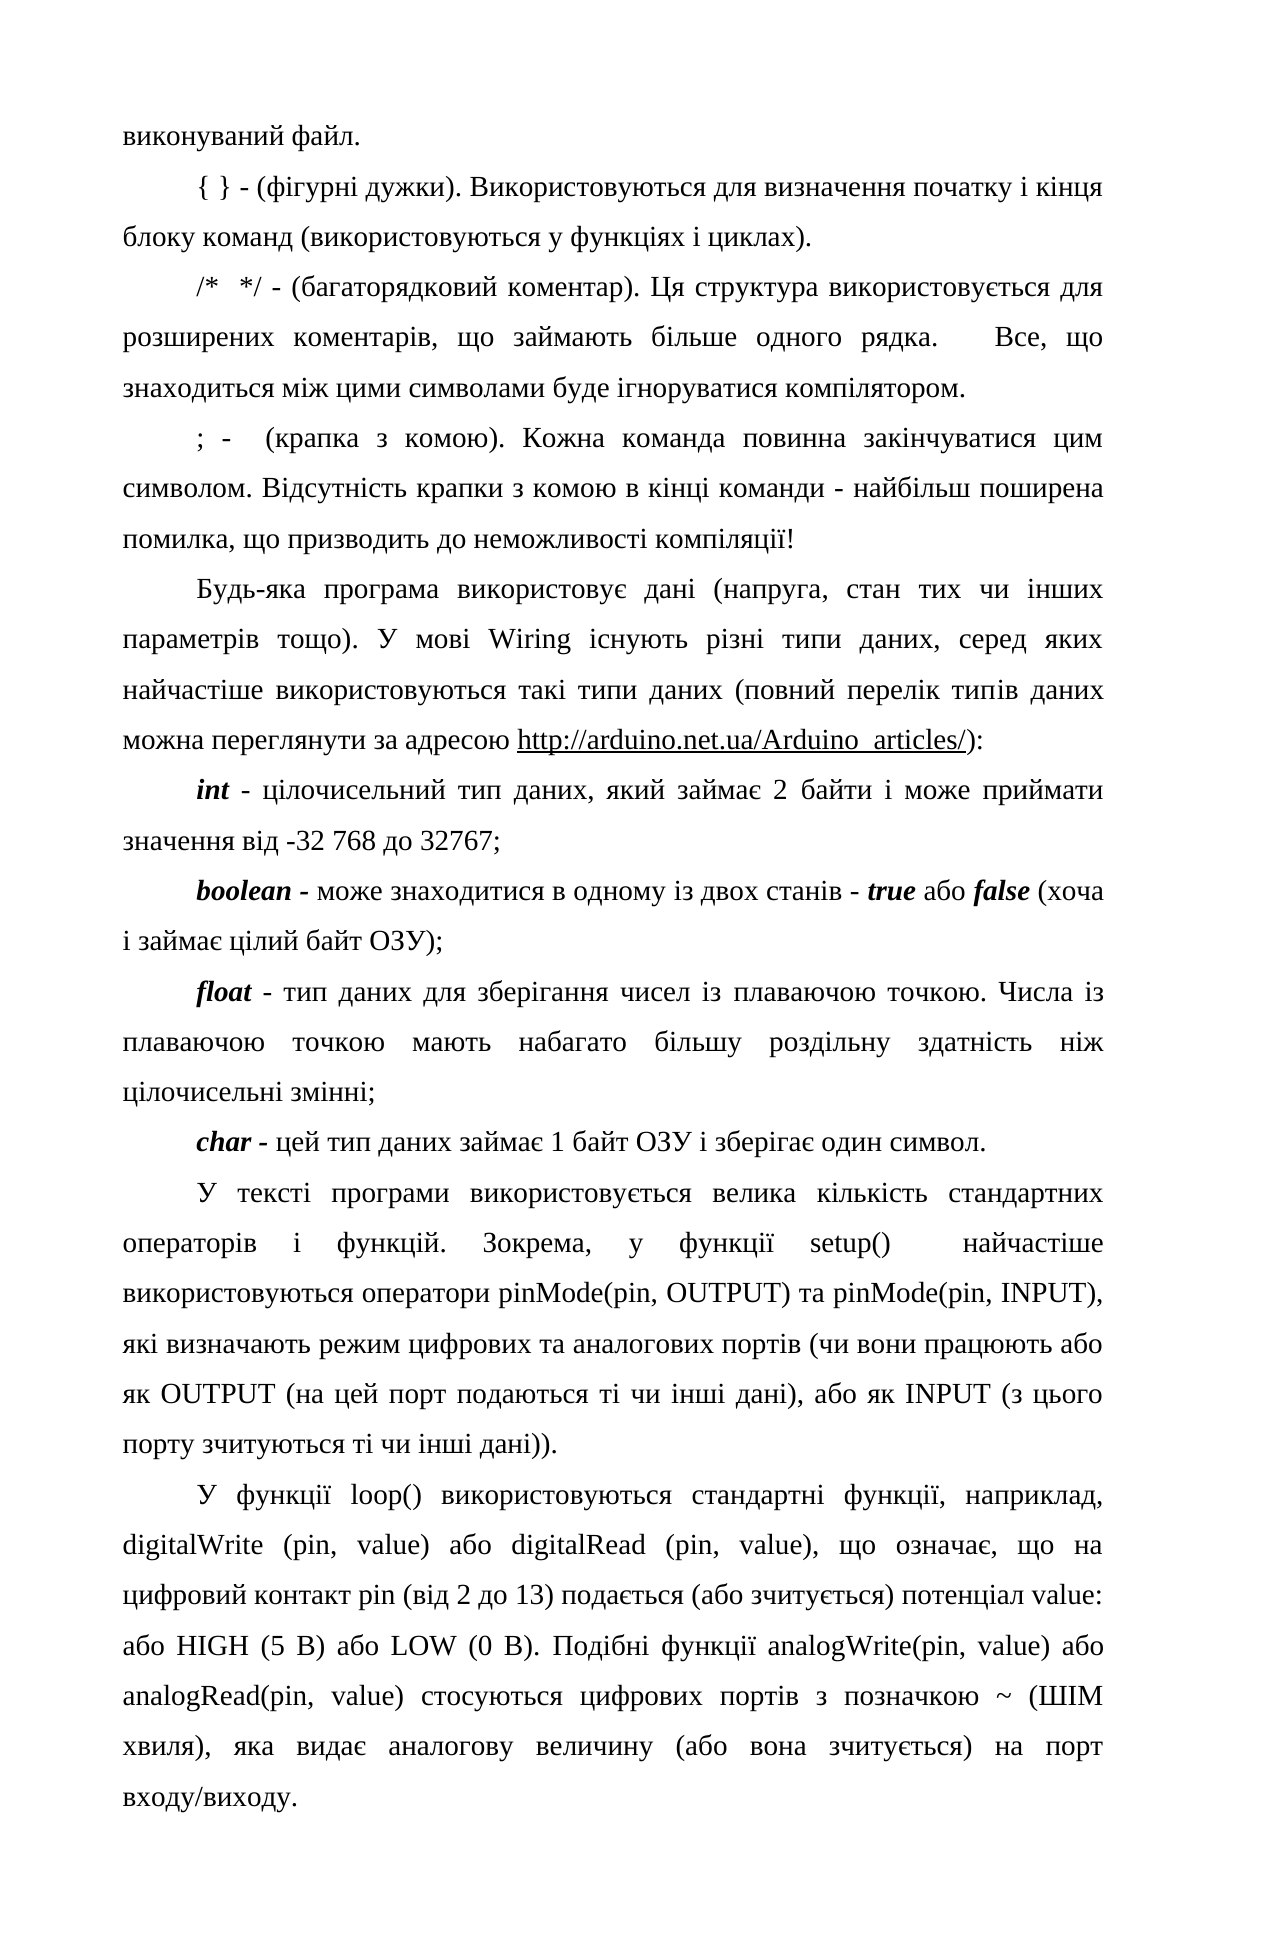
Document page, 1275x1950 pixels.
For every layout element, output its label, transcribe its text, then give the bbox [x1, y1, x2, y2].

list ; - (крапка з комою). Кожна команда повинна закінчуватися цим символом. Відсутність крапки з комою в кінці команди - найбільш поширена помилка, що призводить до неможливості компіляції! [122, 420, 1104, 554]
list int - цілочисельний тип даних, який займає 2 байти і може приймати значення від -32 768 до 32767; [122, 772, 1104, 856]
list сhar - цей тип даних займає 1 байт ОЗУ і зберігає один символ. [122, 1124, 1104, 1158]
list { } - (фігурні дужки). Використовуються для визначення початку і кінця блоку команд (використовуються у функціях і циклах). [122, 169, 1104, 252]
list boolean - може знаходитися в одному із двох станів - true або false (хоча і займає цілий байт ОЗУ); [122, 873, 1104, 957]
text У тексті програми використовується велика кількість стандартних операторів і функцій. Зокрема, у функції setup() найчастіше використовуються оператори pinMode(pin, OUTPUT) та pinMode(pin, INPUT), які визначають режим цифрових та аналогових портів (чи вони працюють або як OUTPUT (на цей порт подаються ті чи інші дані), або як INPUT (з цього порту зчитуються ті чи інші дані)). [122, 1175, 1104, 1460]
list float - тип даних для зберігання чисел із плаваючою точкою. Числа із плаваючою точкою мають набагато більшу роздільну здатність ніж цілочисельні змінні; [122, 974, 1104, 1108]
list /* */ - (багаторядковий коментар). Ця структура використовується для розширених коментарів, що займають більше одного рядка. Все, що знаходиться між цими символами буде ігноруватися компілятором. [122, 269, 1104, 403]
text У функції loop() використовуються стандартні функції, наприклад, digitalWrite (pin, value) або digitalRead (pin, value), що означає, що на цифровий контакт pin (від 2 до 13) подається (або зчитується) потенціал value: або HIGH (5 В) або LOW (0 В). Подібні функції analogWrite(pin, value) або analogRead(pin, value) стосуються цифрових портів з позначкою ~ (ШІМ хвиля), яка видає аналогову величину (або вона зчитується) на порт входу/виходу. [122, 1477, 1104, 1812]
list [122, 118, 1104, 152]
list Будь-яка програма використовує дані (напруга, стан тих чи інших параметрів тощо). У мові Wiring існують різні типи даних, серед яких найчастіше використовуються такі типи даних (повний перелік типів даних можна переглянути за адресою http://arduino.net.ua/Arduino_articles/): [122, 571, 1104, 756]
